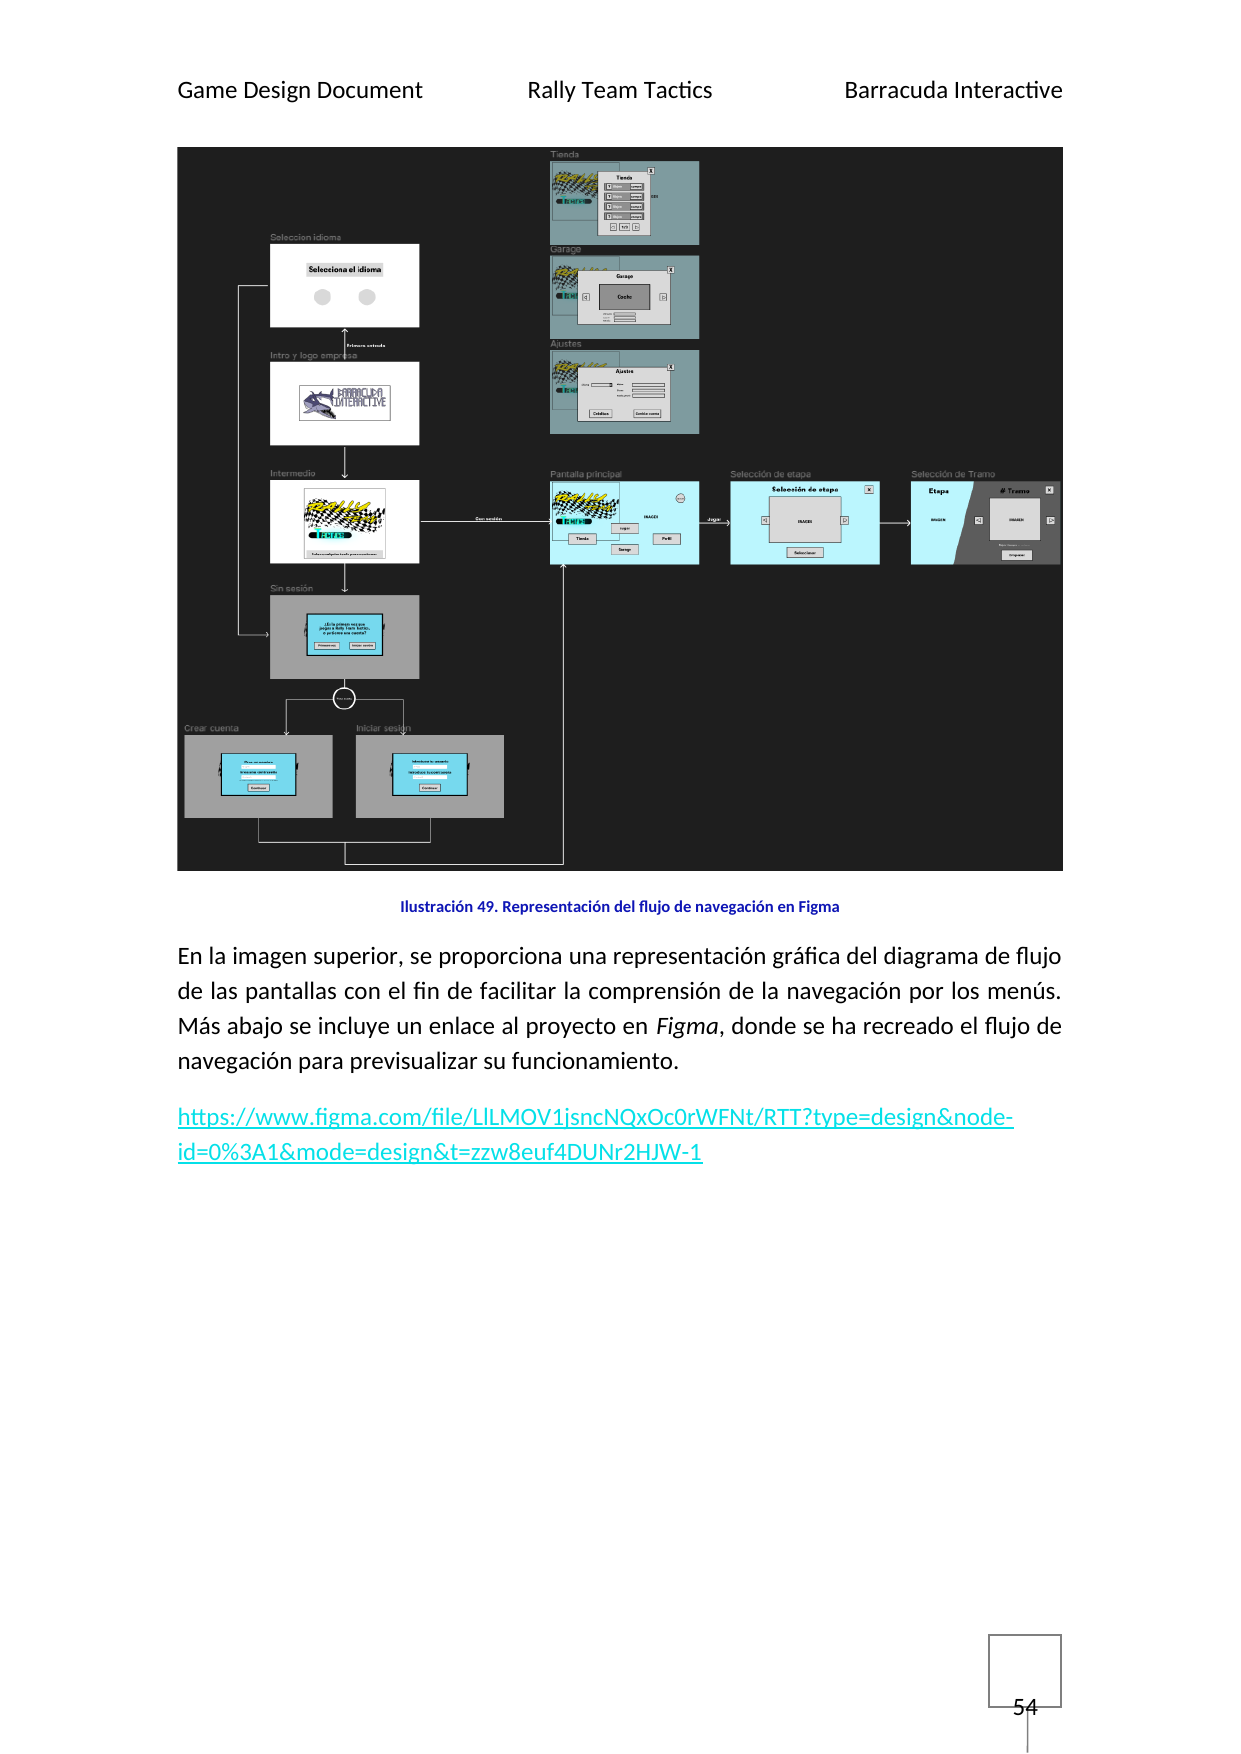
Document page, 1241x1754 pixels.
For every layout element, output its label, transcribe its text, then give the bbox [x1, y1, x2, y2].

text https://www.figma.com/file/LlLMOV1jsncNQxOc0rWFNt/RTT?type=design&node-id=0%3A1&mode=design&t=zzw8euf4DUNr2HJW-1 [177, 1101, 1063, 1166]
text En la imagen superior, se proporciona una representación gráfica del diagrama de flujo de las pantallas con el fin de facilitar la comprensión de la navegación por los menús. Más abajo se incluye un enlace al proyecto en Figma, donde se ha recreado el flujo de navegación para previsualizar su funcionamiento. [177, 940, 1063, 1076]
picture [177, 147, 1063, 871]
text Ilustración 49. Representación del flujo de navegación en Figma [177, 896, 1063, 916]
